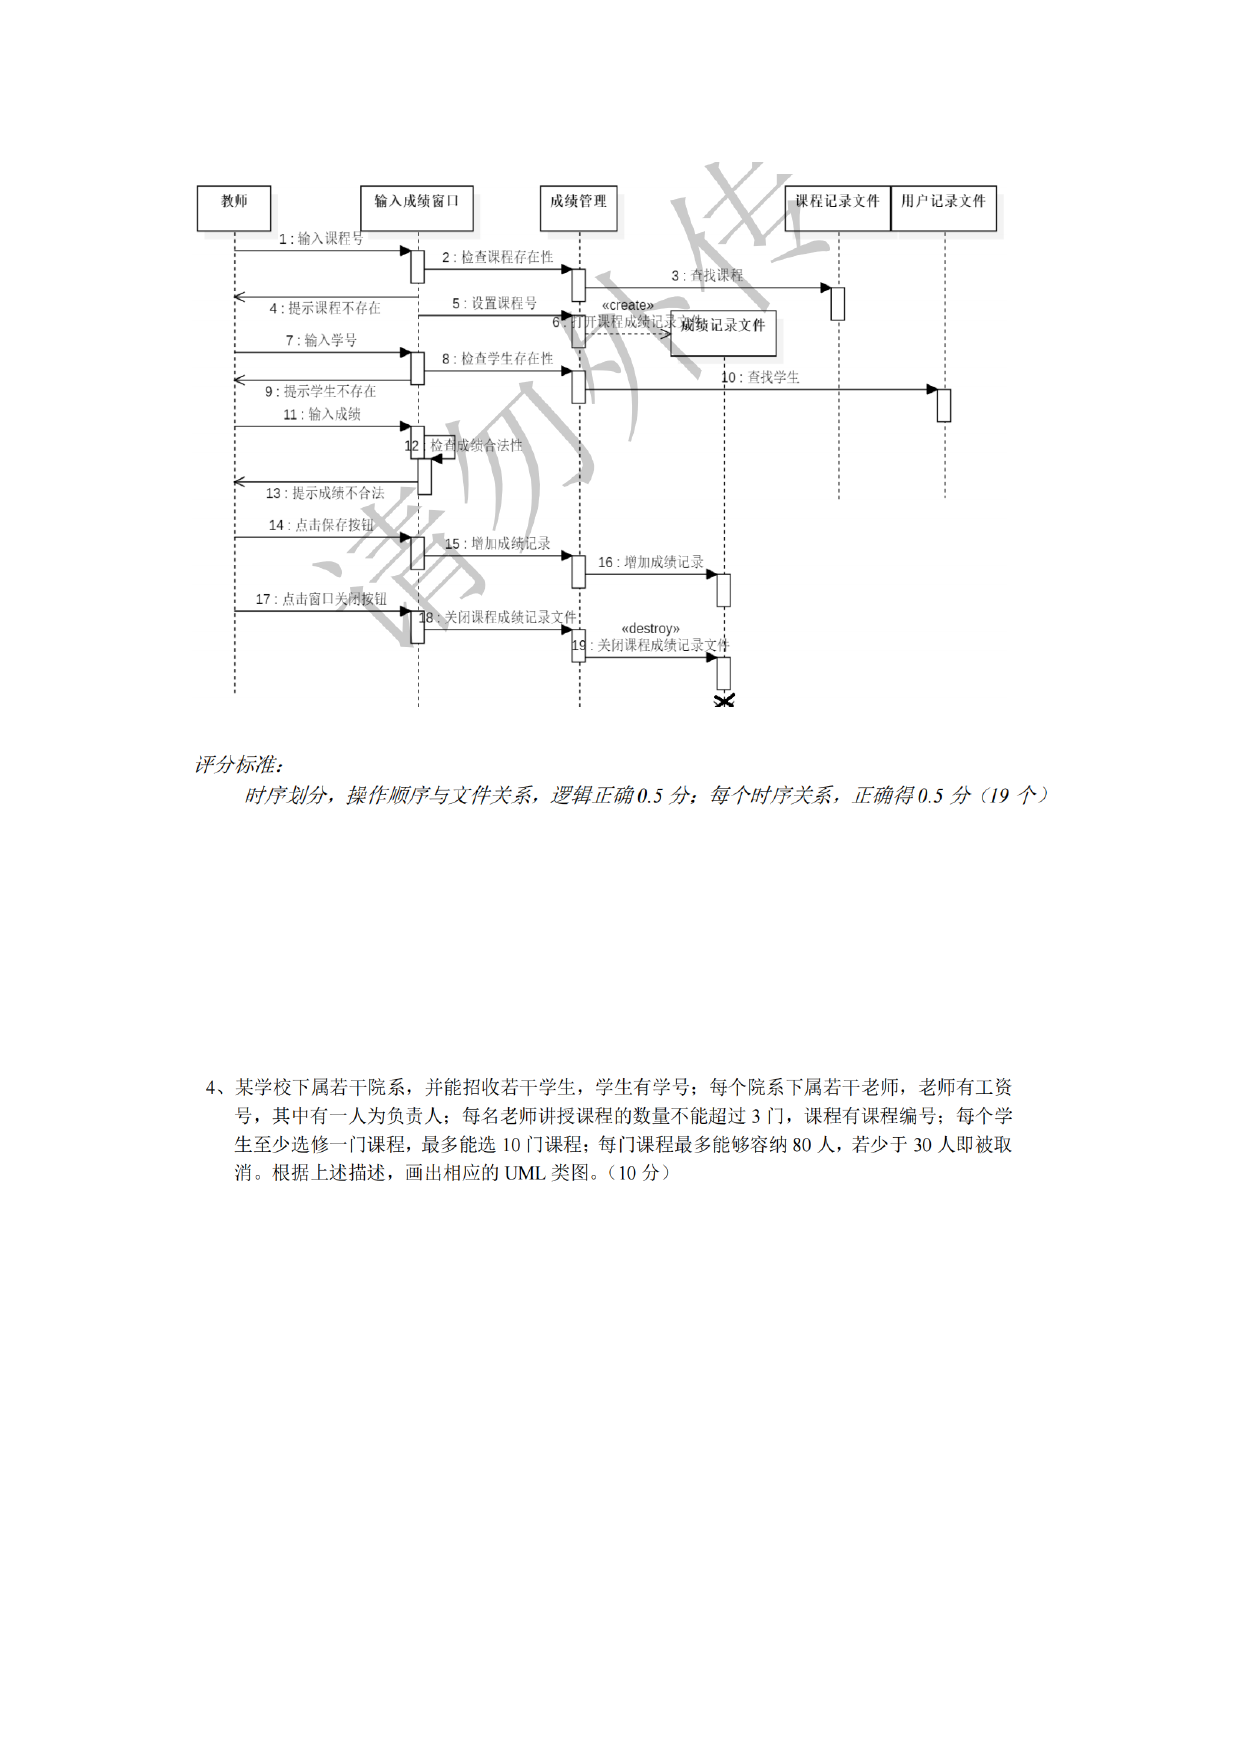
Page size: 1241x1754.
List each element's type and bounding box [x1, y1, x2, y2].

picture [187, 162, 1052, 809]
picture [187, 1072, 1052, 1201]
